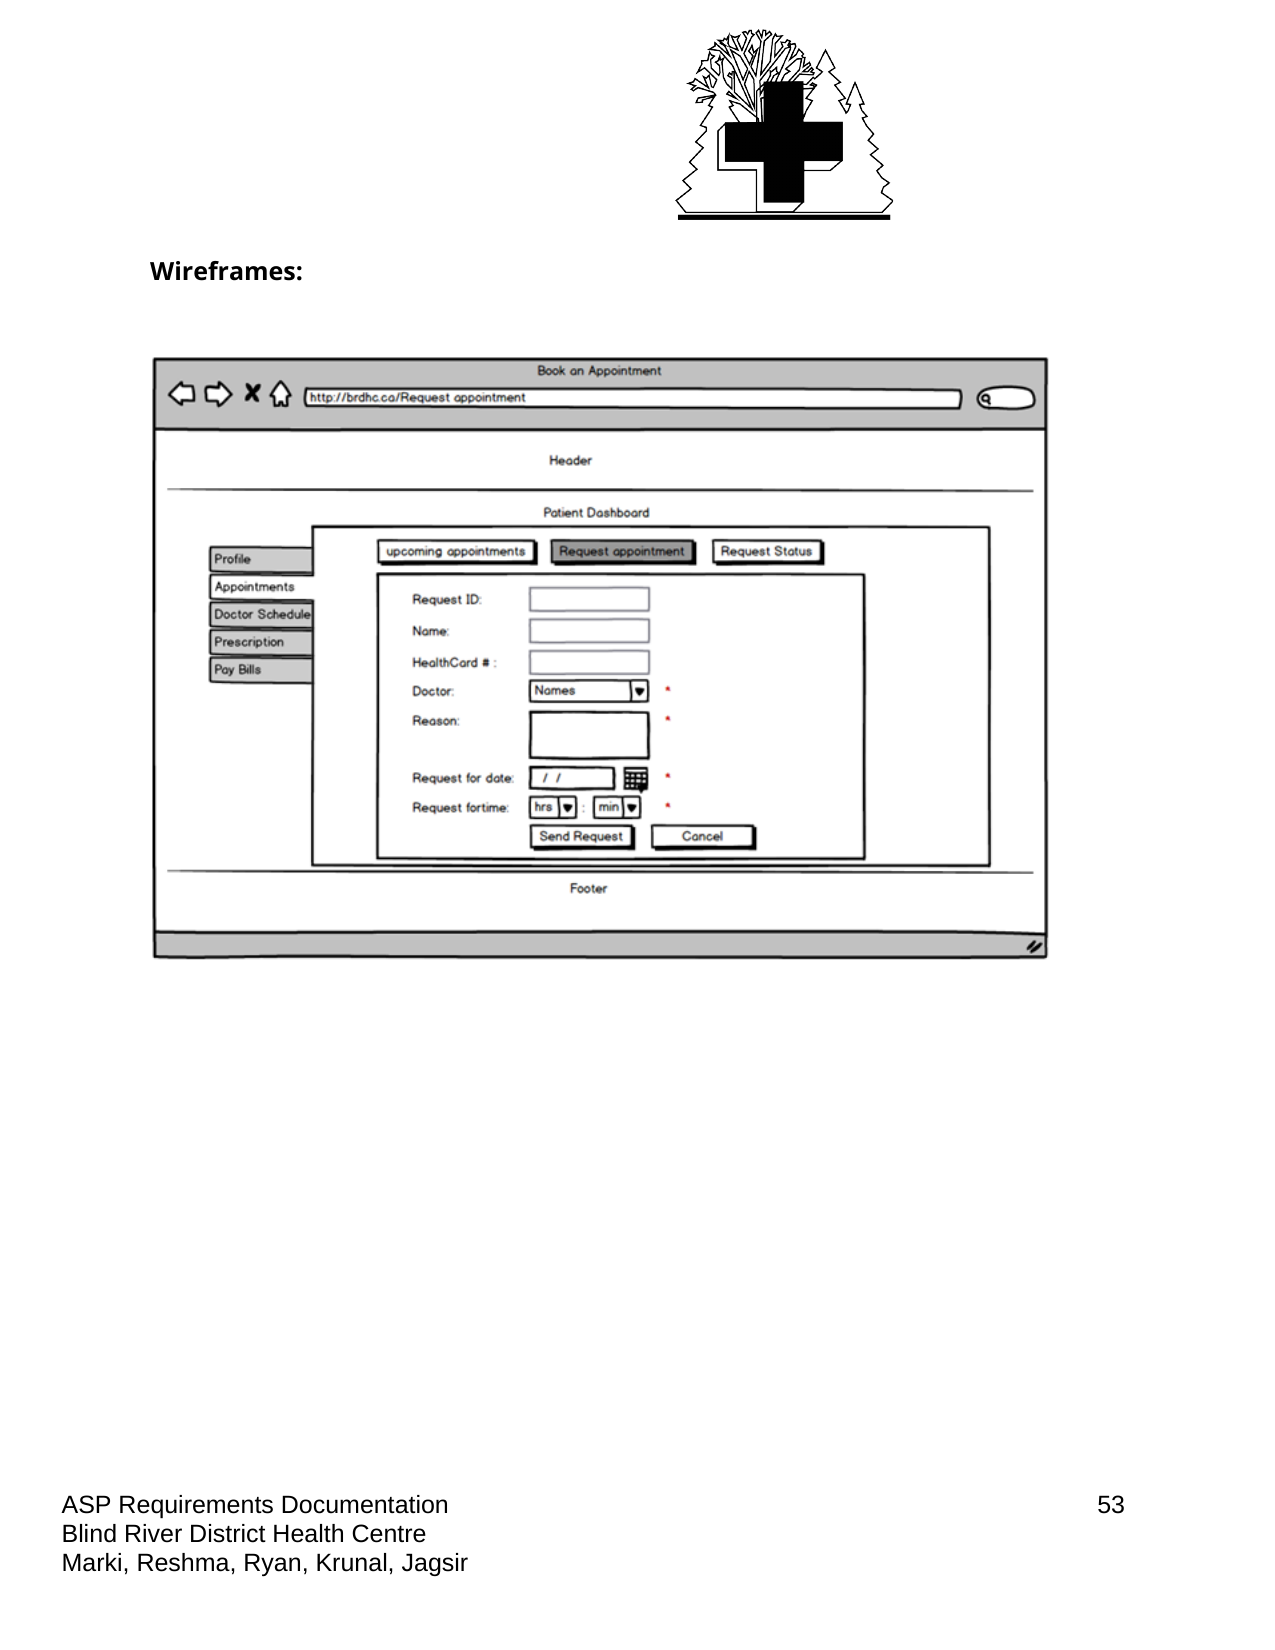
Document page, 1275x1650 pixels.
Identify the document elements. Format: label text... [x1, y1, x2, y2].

text Wireframes: [150, 253, 1125, 287]
picture [675, 29, 894, 220]
picture [150, 355, 1050, 962]
